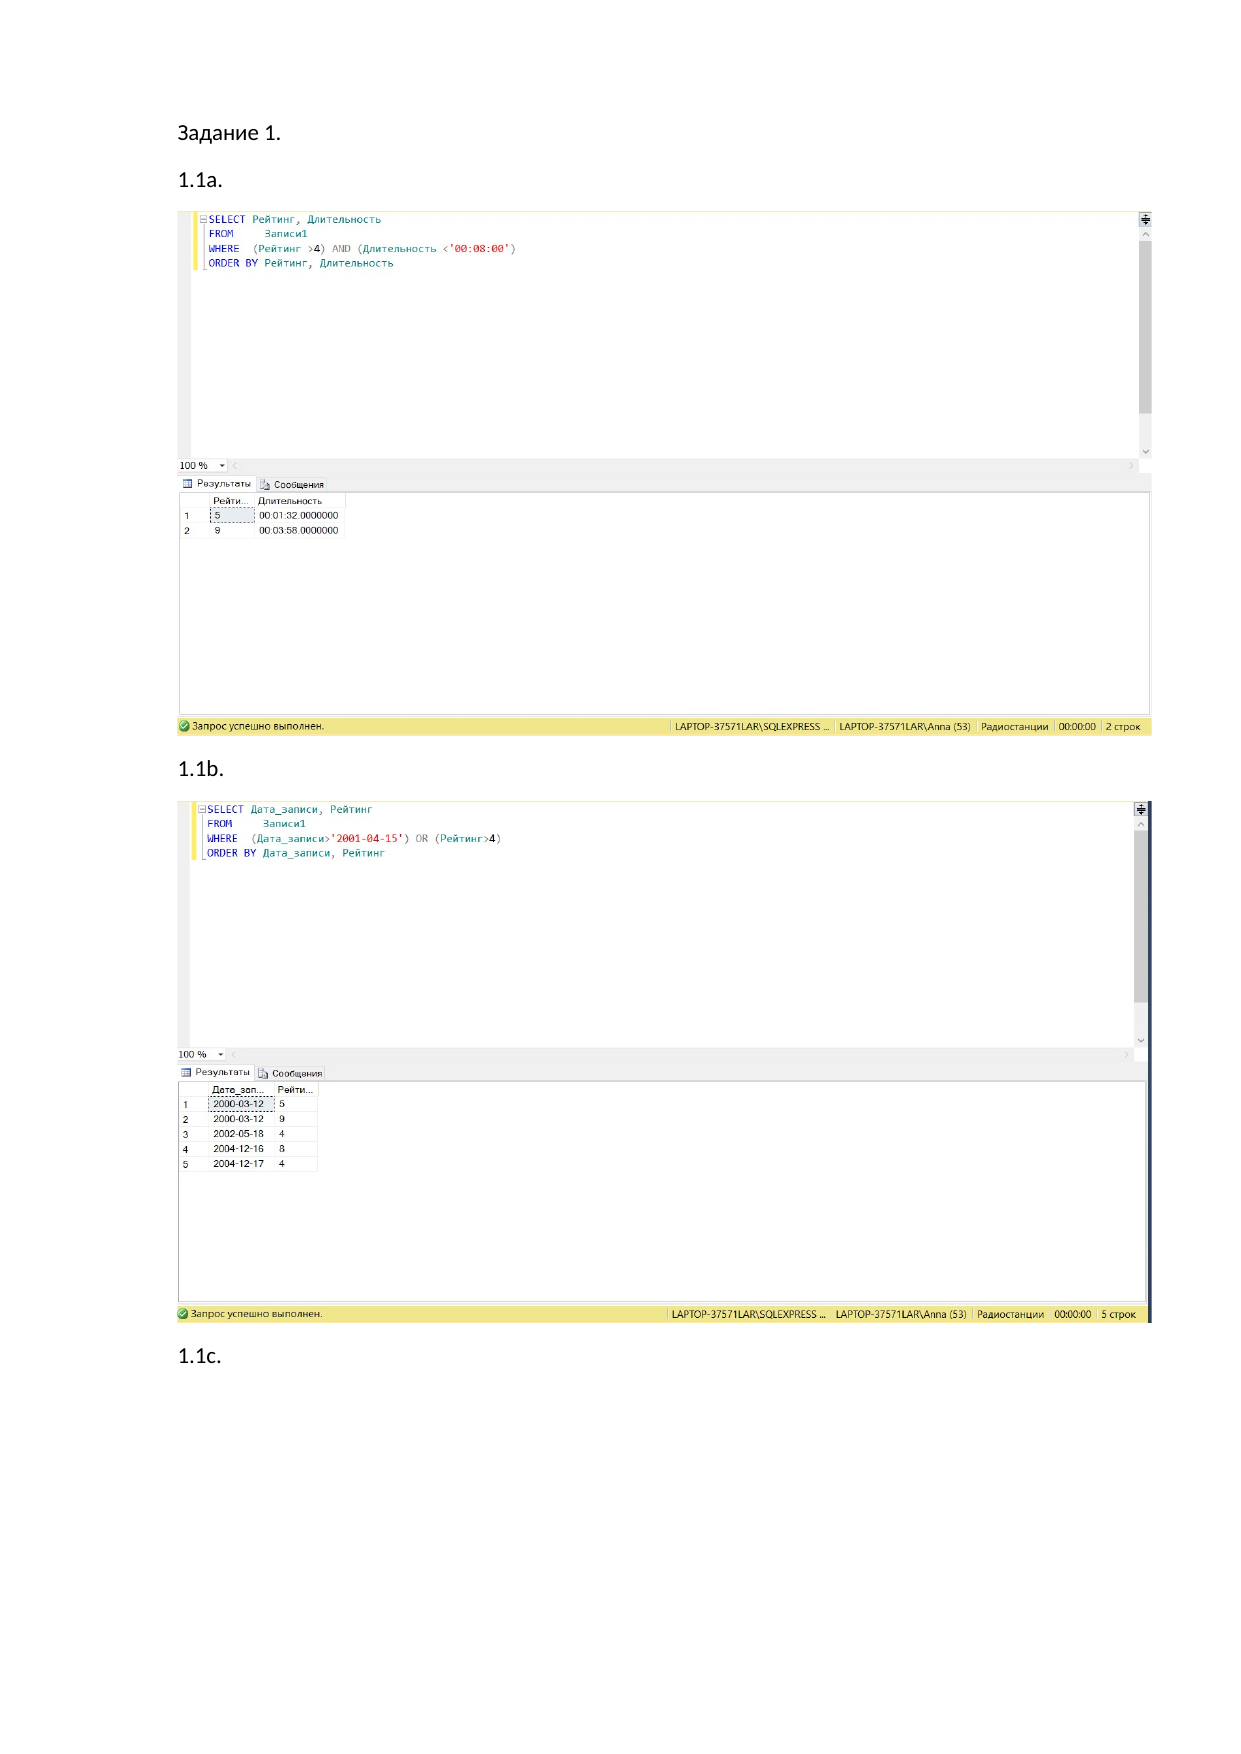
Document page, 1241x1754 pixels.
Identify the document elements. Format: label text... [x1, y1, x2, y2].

text 1.1c. [177, 1342, 1152, 1370]
picture [177, 211, 1152, 736]
text 1.1a. [177, 165, 1152, 193]
picture [177, 801, 1152, 1323]
text 1.1b. [177, 754, 1152, 783]
text Задание 1. [177, 118, 1152, 146]
